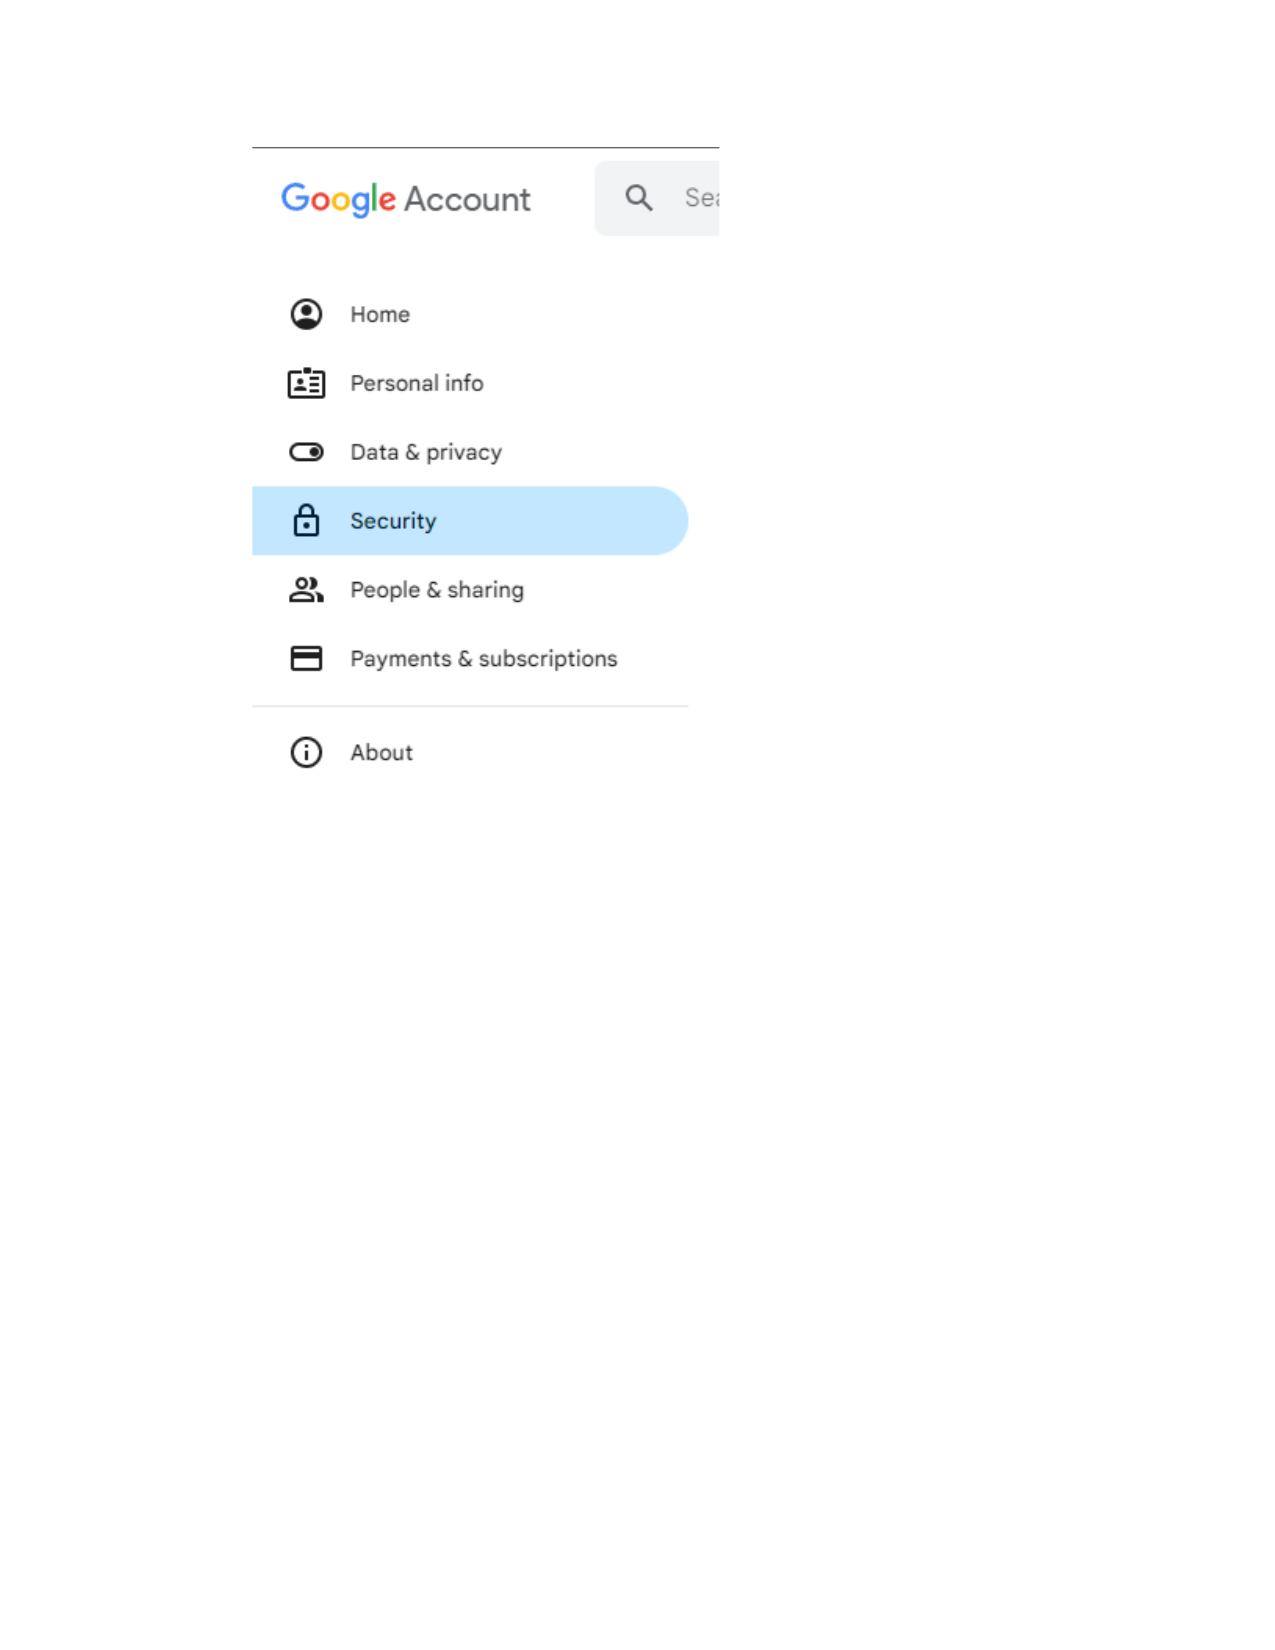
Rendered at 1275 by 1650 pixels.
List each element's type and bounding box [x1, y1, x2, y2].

picture [252, 147, 720, 931]
